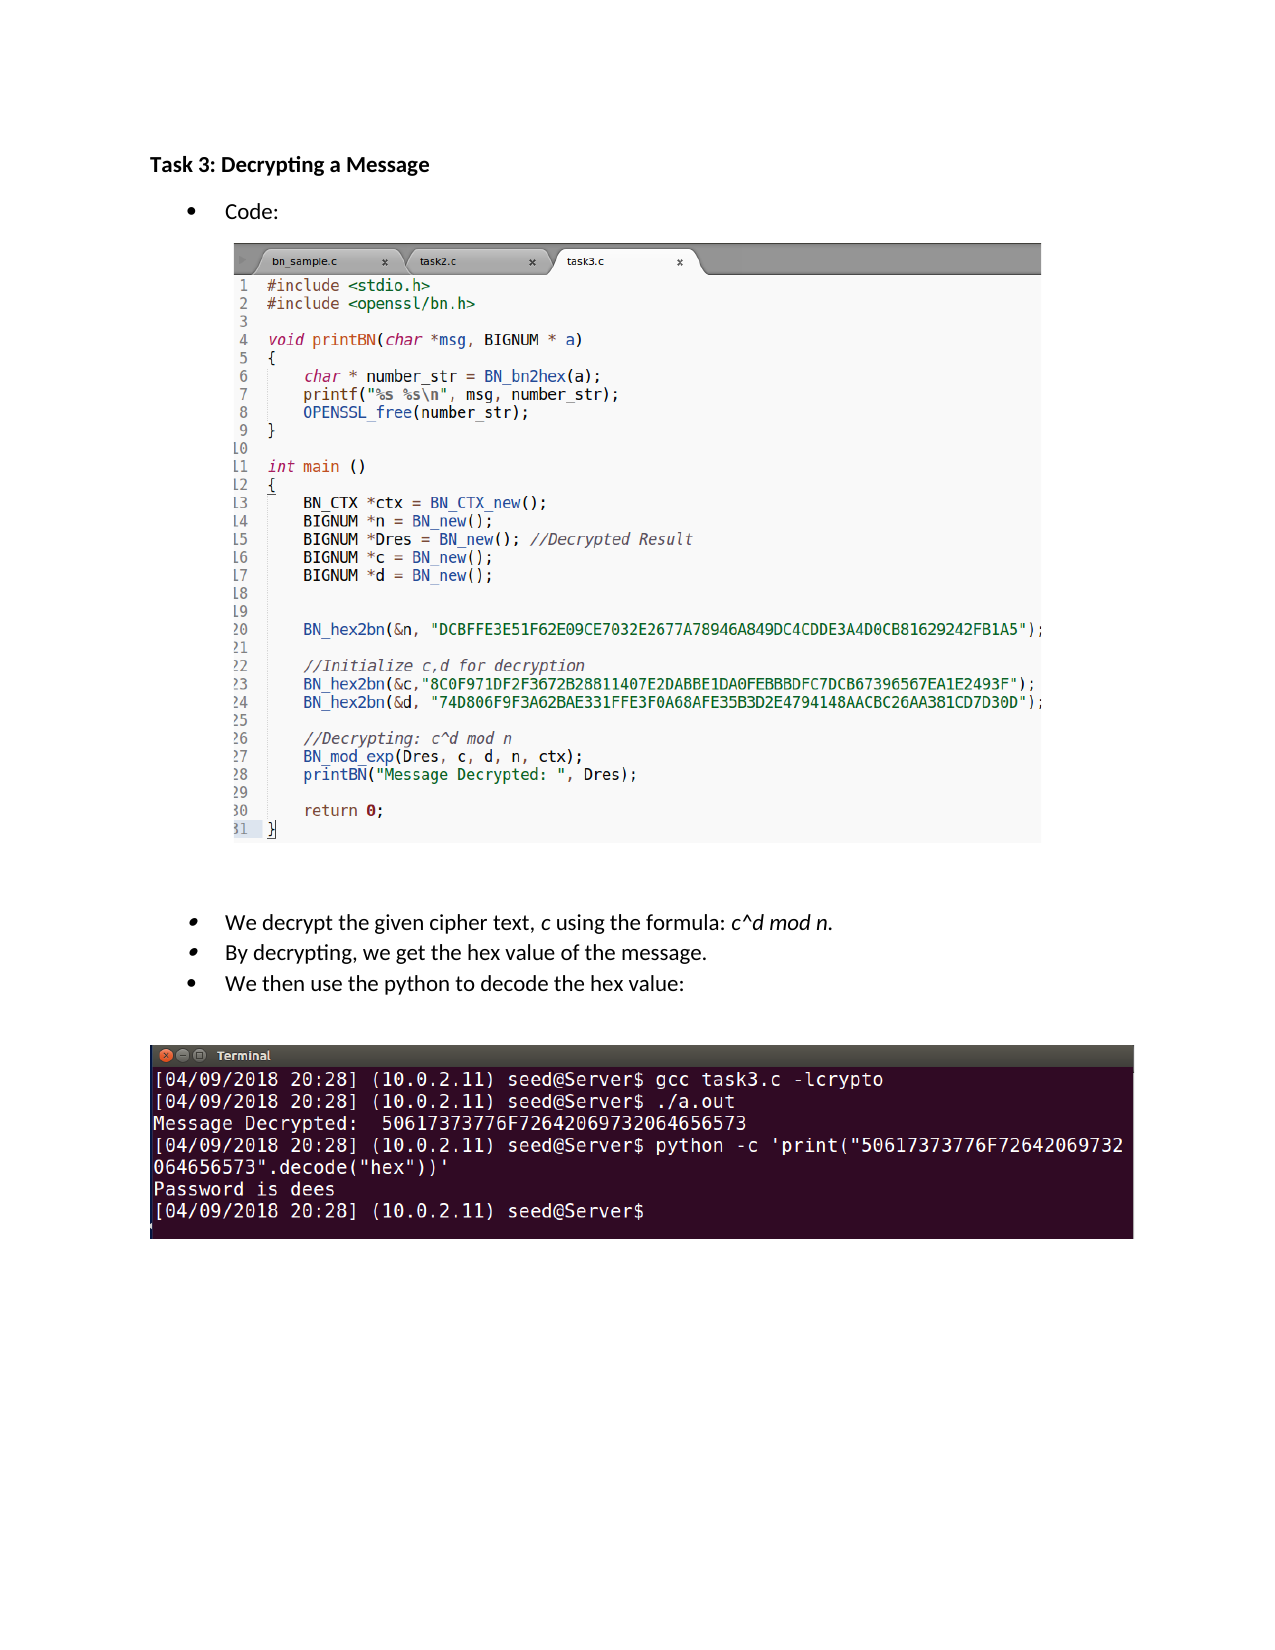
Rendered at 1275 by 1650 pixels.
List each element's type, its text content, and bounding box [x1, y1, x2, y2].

text Task 3: Decrypting a Message [150, 150, 1125, 178]
picture [233, 243, 1042, 843]
picture [150, 1045, 1135, 1239]
list By decrypting, we get the hex value of the message. [187, 938, 1125, 966]
list We decrypt the given cipher text, c using the formula: c^d mod n. [187, 908, 1125, 936]
list Code: [187, 197, 1125, 225]
list We then use the python to decode the hex value: [187, 969, 1125, 997]
